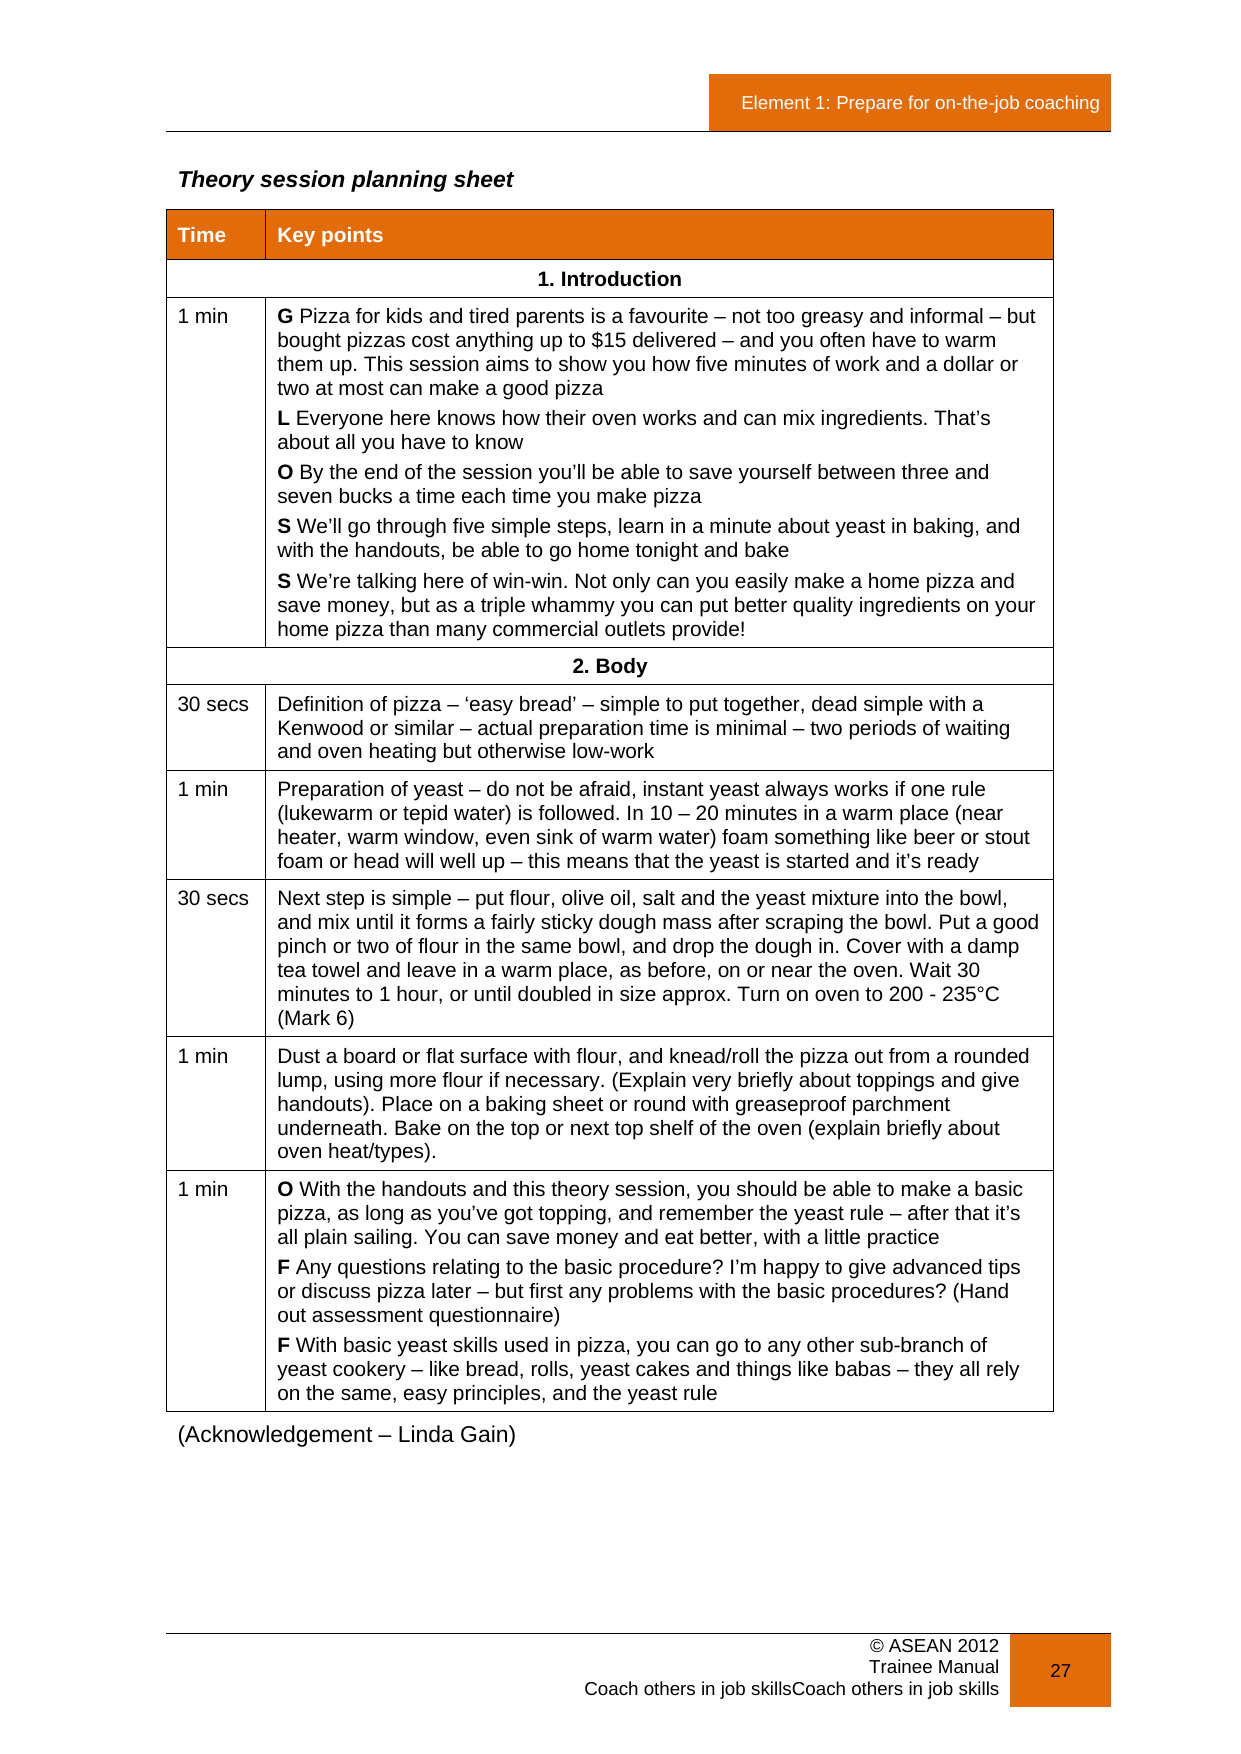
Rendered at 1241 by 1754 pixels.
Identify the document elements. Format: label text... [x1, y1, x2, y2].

table_cell 30 secs [167, 880, 265, 1036]
table_cell 1 min [167, 1037, 265, 1169]
table_cell 30 secs [167, 685, 265, 769]
table_cell 2. Body [167, 648, 1053, 684]
table_cell 1 min [167, 1171, 265, 1411]
table_cell Definition of pizza – ‘easy bread’ – simple to put together, dead simple with a Kenwood or similar – actual preparation time is minimal – two periods of waiting and oven heating but otherwise low-work [266, 685, 1053, 769]
table_cell Preparation of yeast – do not be afraid, instant yeast always works if one rule (lukewarm or tepid water) is followed. In 10 – 20 minutes in a warm place (near heater, warm window, even sink of warm water) foam something like beer or stout foam or head will well up – this means that the yeast is started and it’s ready [266, 771, 1053, 879]
table_cell 1 min [167, 771, 265, 879]
table_cell G Pizza for kids and tired parents is a favourite – not too greasy and informal – but bought pizzas cost anything up to $15 delivered – and you often have to warm them up. This session aims to show you how five minutes of work and a dollar or two at most can make a good pizza L Everyone here knows how their oven works and can mix ingredients. That’s about all you have to know O By the end of the session you’ll be able to save yourself between three and seven bucks a time each time you make pizza S We’ll go through five simple steps, learn in a minute about yeast in baking, and with the handouts, be able to go home tonight and bake S We’re talking here of win-win. Not only can you easily make a home pizza and save money, but as a triple whammy you can put better quality ingredients on your home pizza than many commercial outlets provide! [266, 298, 1053, 647]
table_cell Dust a board or flat surface with flour, and knead/roll the pizza out from a rounded lump, using more flour if necessary. (Explain very briefly about toppings and give handouts). Place on a baking sheet or round with greaseproof parchment underneath. Bake on the top or next top shelf of the oven (explain briefly about oven heat/types). [266, 1037, 1053, 1169]
table_cell O With the handouts and this theory session, you should be able to make a basic pizza, as long as you’ve got topping, and remember the yeast rule – after that it’s all plain sailing. You can save money and eat better, with a little practice F Any questions relating to the basic procedure? I’m happy to give advanced tips or discuss pizza later – but first any problems with the basic procedures? (Hand out assessment questionnaire) F With basic yeast skills used in pizza, you can go to any other sub-branch of yeast cookery – like bread, rolls, yeast cakes and things like babas – they all rely on the same, easy principles, and the yeast rule [266, 1171, 1053, 1411]
table_cell Next step is simple – put flour, olive oil, salt and the yeast mixture into the bowl, and mix until it forms a fairly sticky dough mass after scraping the bowl. Put a good pinch or two of flour in the same bowl, and drop the dough in. Cover with a damp tea towel and leave in a warm place, as before, on or near the oven. Wait 30 minutes to 1 hour, or until doubled in size approx. Turn on oven to 200 - 235°C (Mark 6) [266, 880, 1053, 1036]
text Theory session planning sheet [177, 166, 1090, 192]
table_cell 1 min [167, 298, 265, 647]
table_header Time [167, 210, 265, 259]
table_header Key points [266, 210, 1053, 259]
table_cell 1. Introduction [167, 260, 1053, 297]
text (Acknowledgement – Linda Gain) [177, 1421, 1090, 1447]
